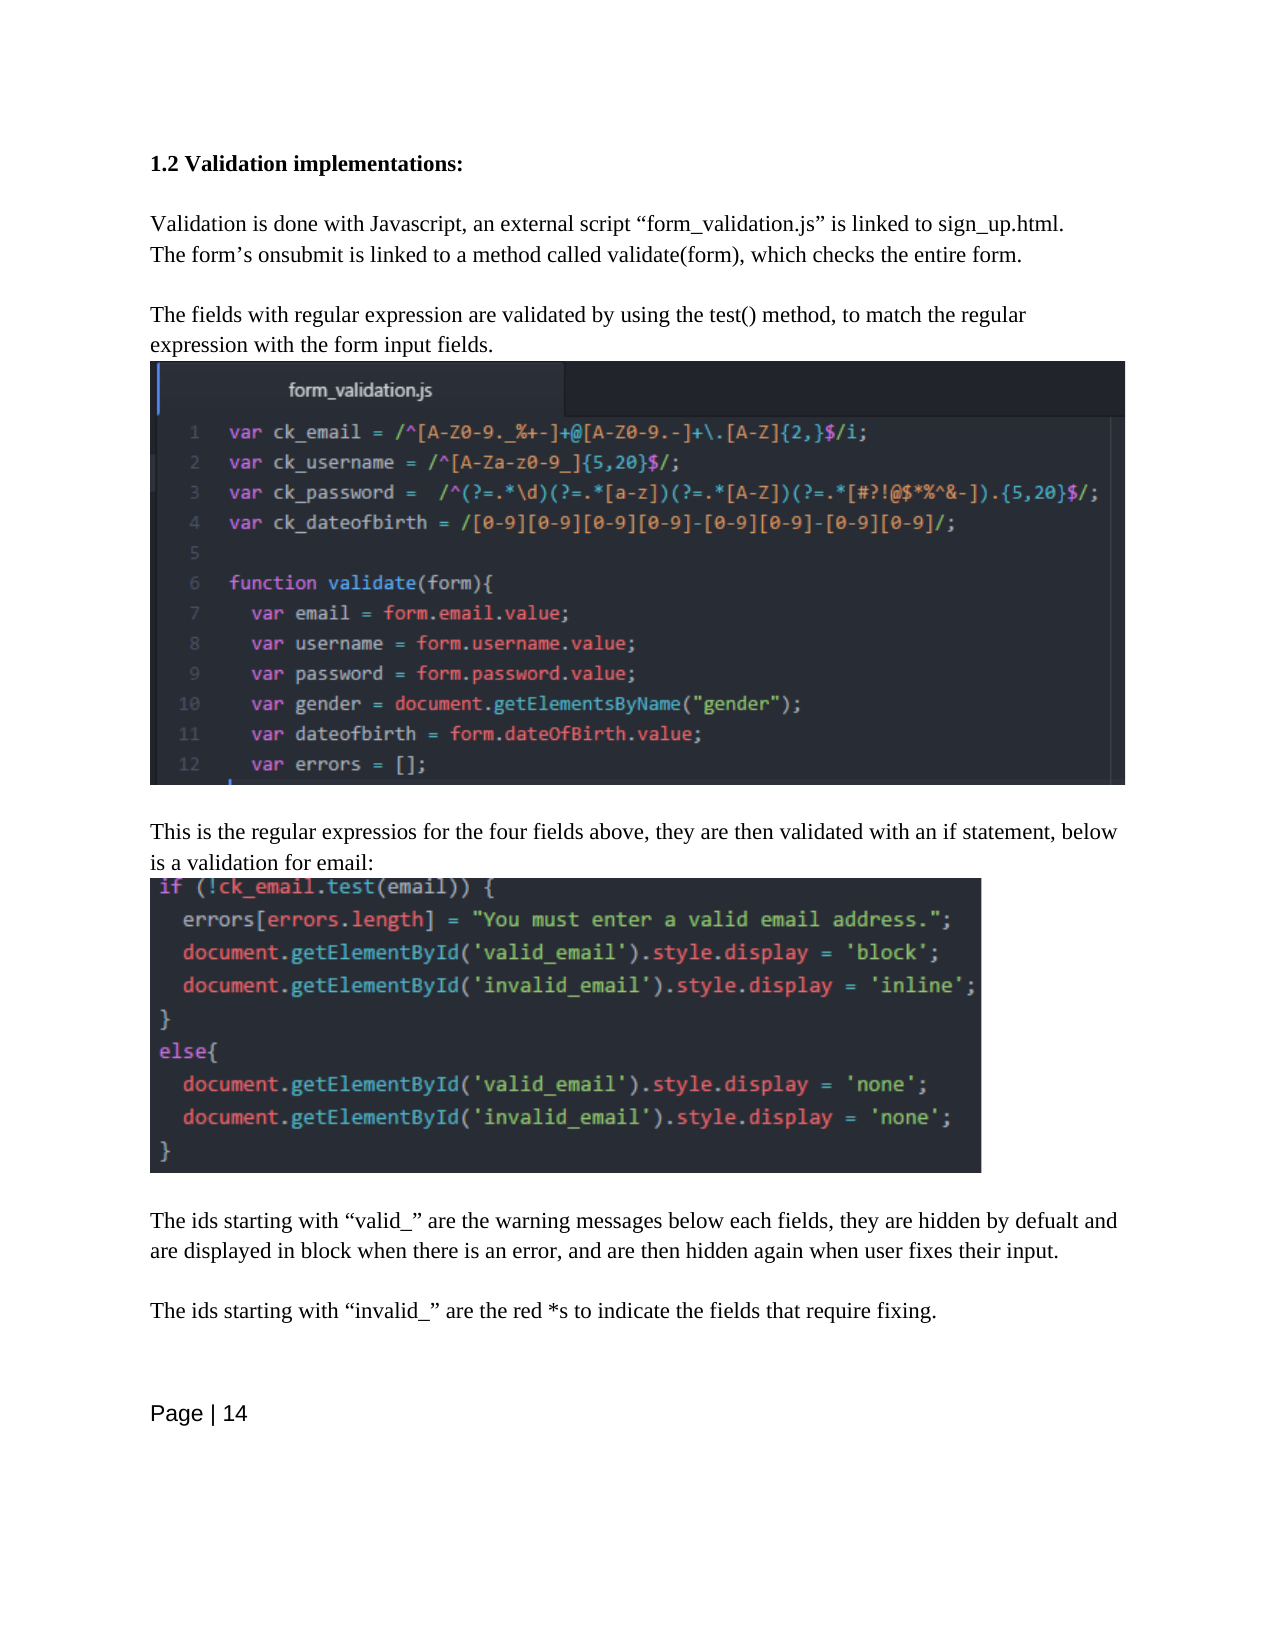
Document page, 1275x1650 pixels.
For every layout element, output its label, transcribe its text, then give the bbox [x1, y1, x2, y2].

text 1.2 Validation implementations: [150, 150, 1125, 176]
text This is the regular expressios for the four fields above, they are then validated with an if statement, below is a validation for email: [150, 818, 1125, 875]
text The form’s onsubmit is linked to a method called validate(form), which checks the entire form. [150, 241, 1125, 267]
text Validation is done with Javascript, an external script “form_validation.js” is linked to sign_up.html. [150, 210, 1125, 237]
text The ids starting with “valid_” are the warning messages below each fields, they are hidden by defualt and are displayed in block when there is an error, and are then hidden again when user fixes their input. [150, 1207, 1125, 1263]
picture [150, 361, 1125, 785]
text The fields with regular expression are validated by using the test() method, to match the regular expression with the form input fields. [150, 301, 1125, 358]
picture [150, 878, 982, 1173]
text The ids starting with “invalid_” are the red *s to indicate the fields that require fixing. [150, 1297, 1125, 1324]
